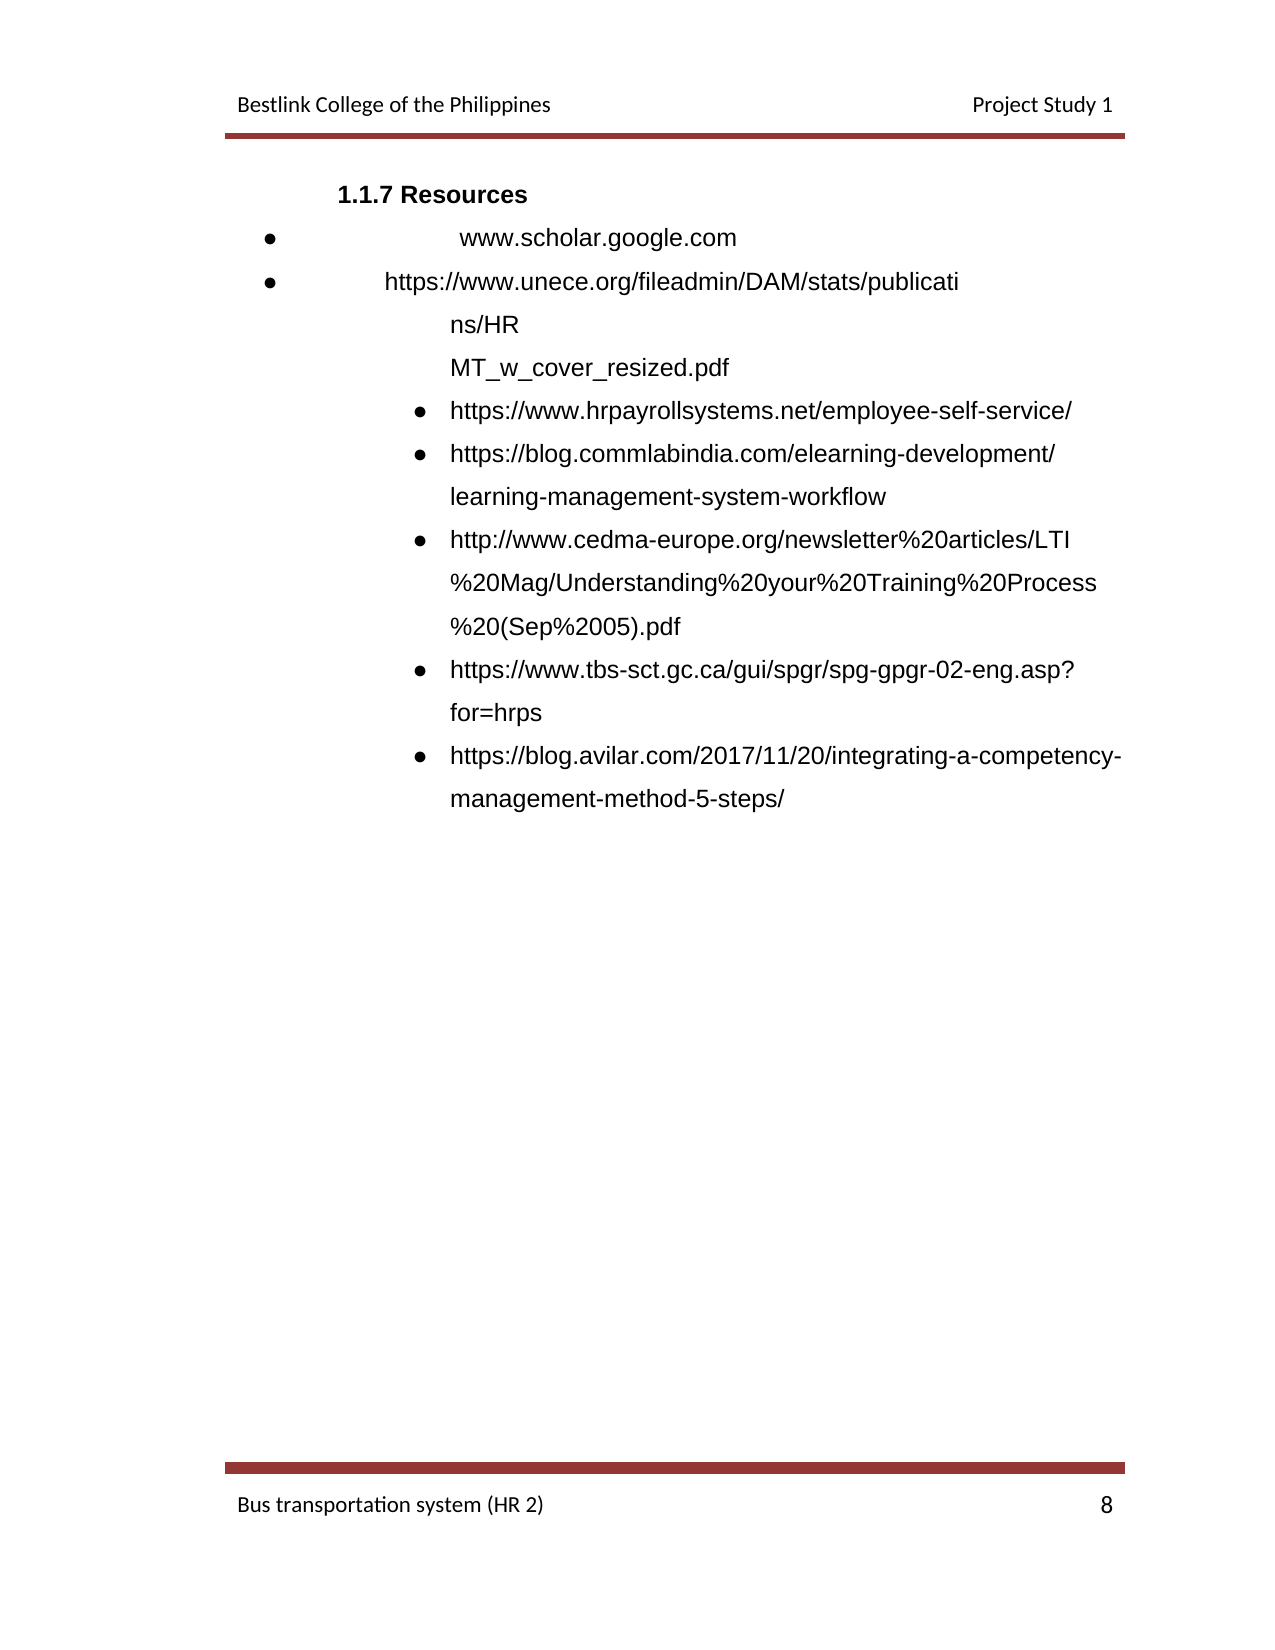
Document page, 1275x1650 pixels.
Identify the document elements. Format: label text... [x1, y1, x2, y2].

list www.scholar.google.com [225, 223, 1125, 252]
text ns/HR [450, 310, 1125, 338]
list https://www.tbs-sct.gc.ca/gui/spgr/spg-gpgr-02-eng.asp?for=hrps [412, 655, 1125, 727]
list https://www.hrpayrollsystems.net/employee-self-service/ [412, 396, 1125, 425]
list https://blog.avilar.com/2017/11/20/integrating-a-competency-management-method-5-steps/ [412, 741, 1125, 813]
list http://www.cedma-europe.org/newsletter%20articles/LTI%20Mag/Understanding%20your%20Training%20Process%20(Sep%2005).pdf [412, 525, 1125, 640]
text 1.1.7 Resources [337, 180, 1125, 209]
text MT_w_cover_resized.pdf [450, 353, 1125, 382]
list https://blog.commlabindia.com/elearning-development/learning-management-system-workflow [412, 439, 1125, 511]
list https://www.unece.org/fileadmin/DAM/stats/publicati [225, 267, 1125, 295]
